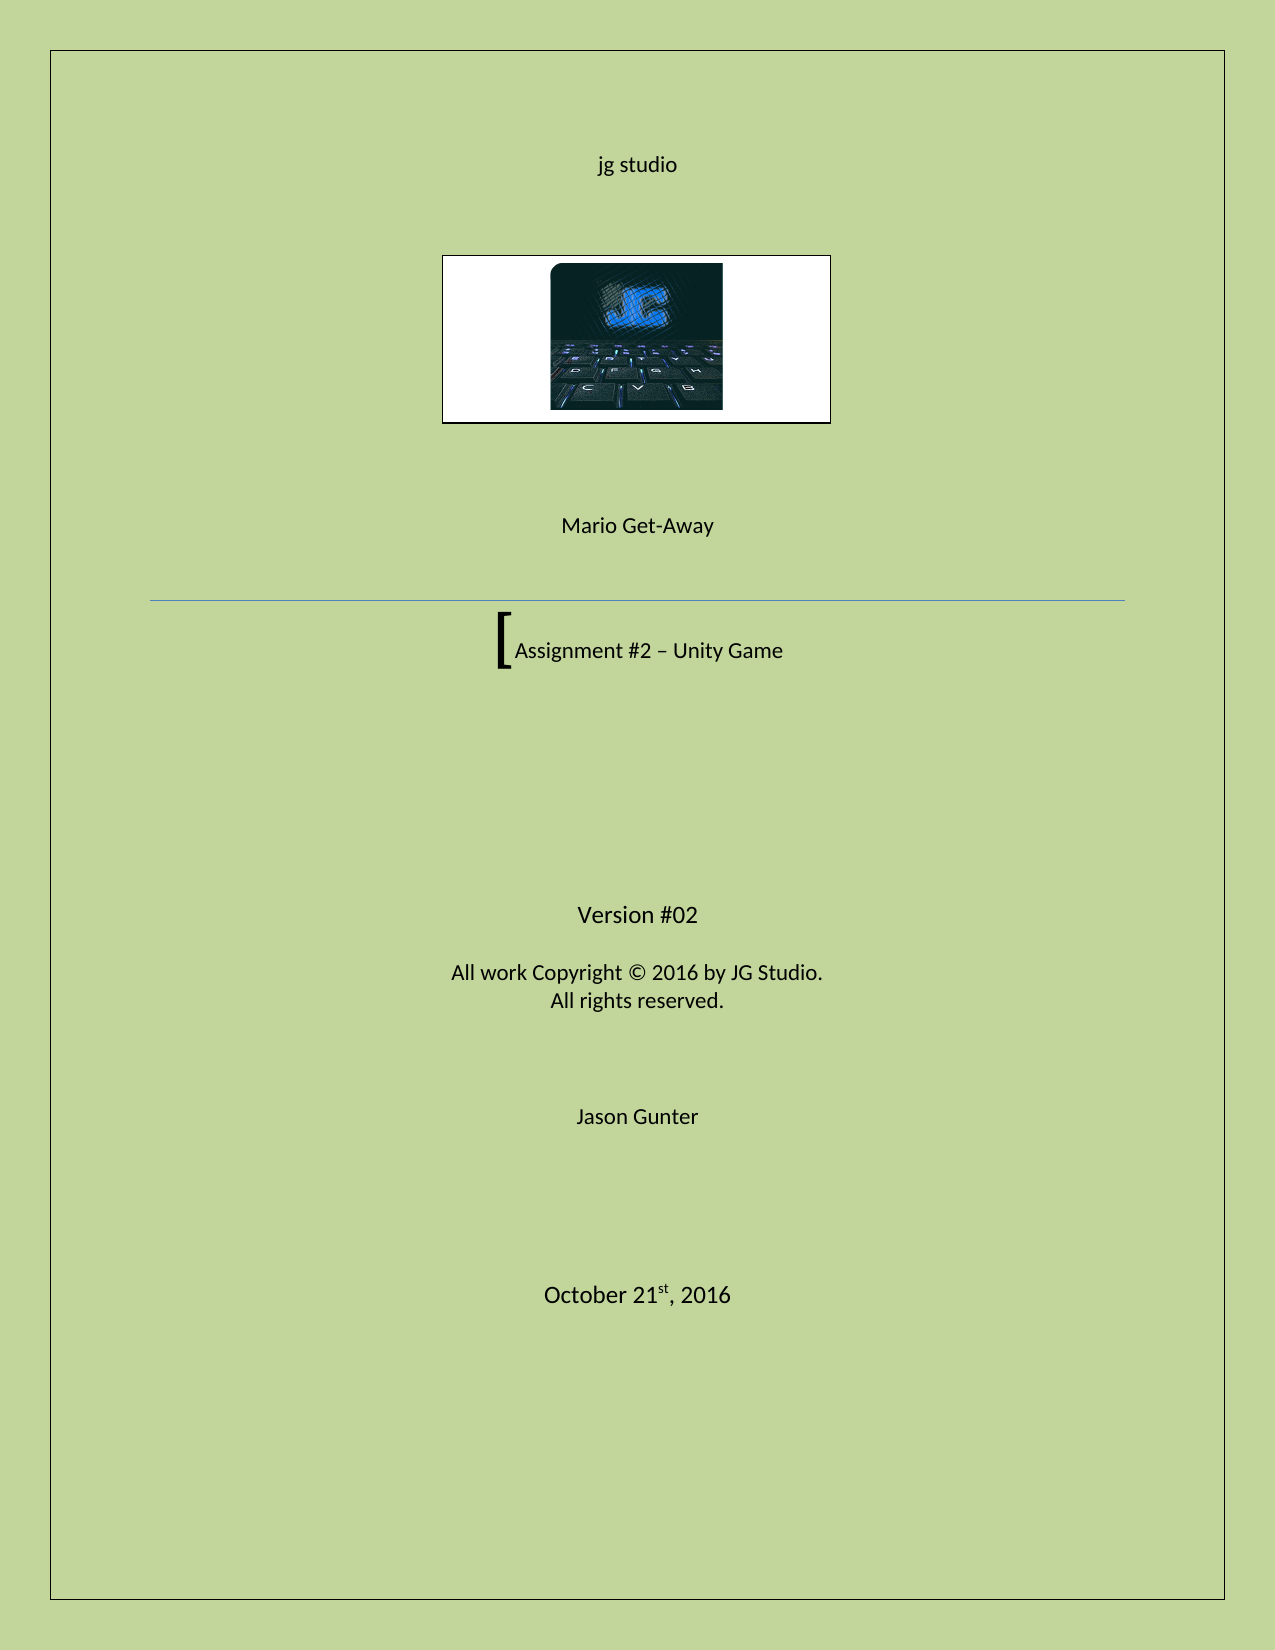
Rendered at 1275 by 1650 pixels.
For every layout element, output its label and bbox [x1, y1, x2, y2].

picture [550, 263, 723, 410]
